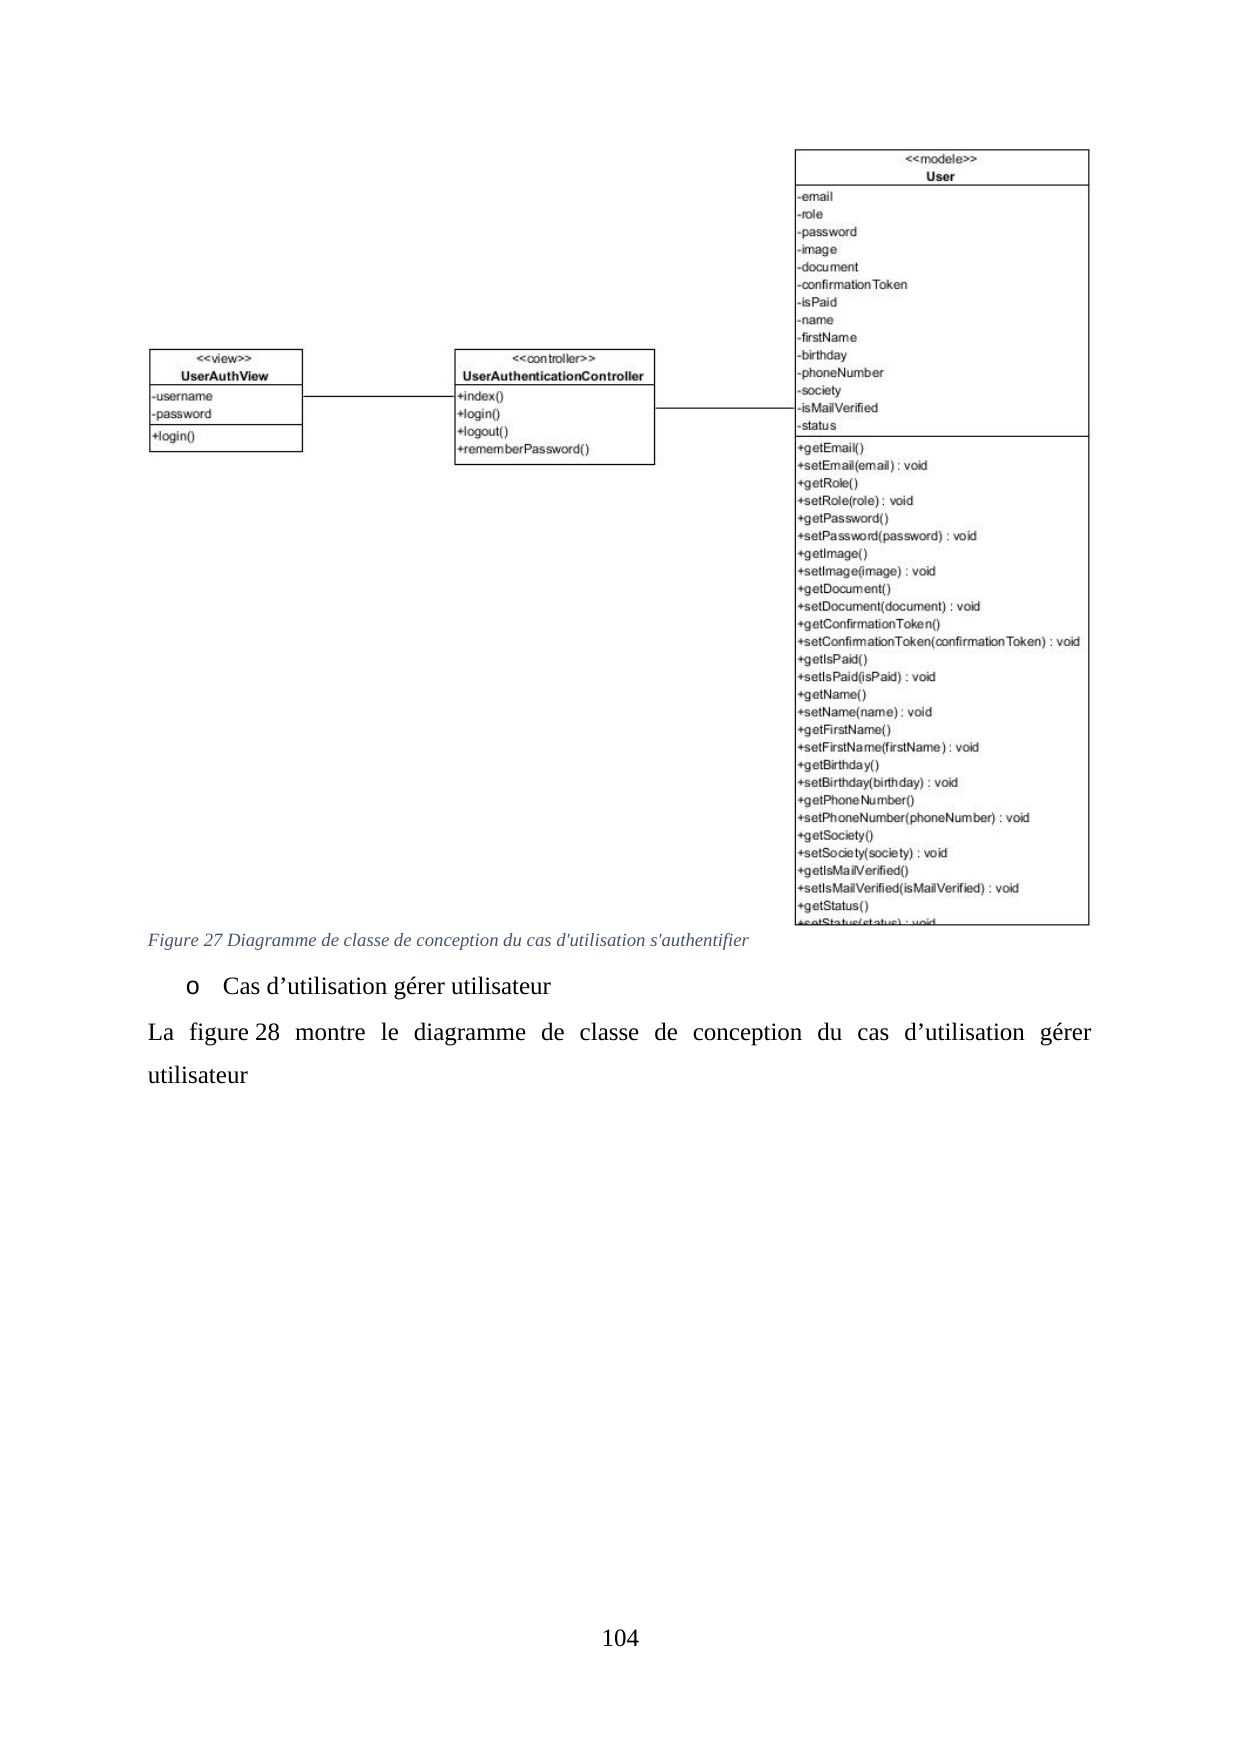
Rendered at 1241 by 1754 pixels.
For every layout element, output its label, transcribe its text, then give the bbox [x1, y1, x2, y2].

picture [147, 147, 1093, 929]
text Figure 27 Diagramme de classe de conception du cas d'utilisation s'authentifier [148, 929, 1092, 950]
list Cas d’utilisation gérer utilisateur [185, 971, 1092, 1002]
text La figure 28 montre le diagramme de classe de conception du cas d’utilisation gérer utilisateur [148, 1017, 1092, 1089]
